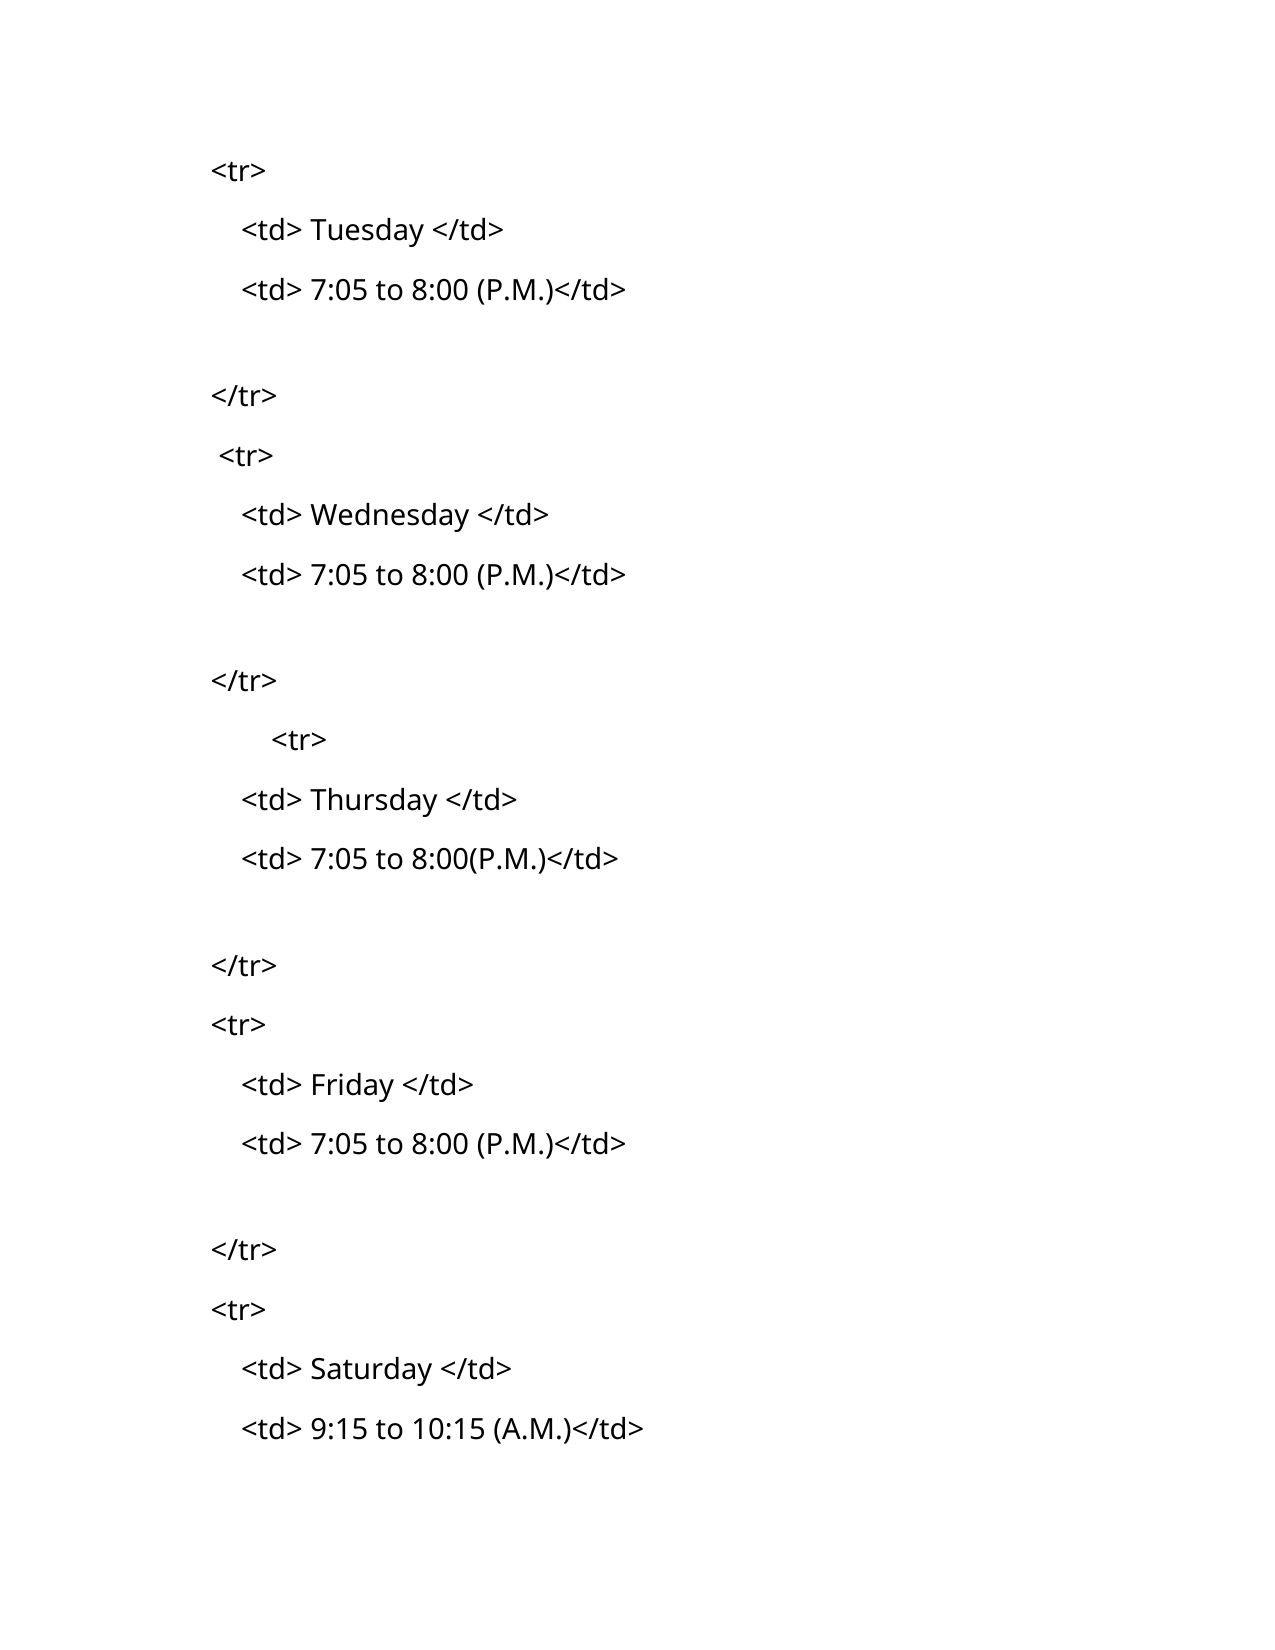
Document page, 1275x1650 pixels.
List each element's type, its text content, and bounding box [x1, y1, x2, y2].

text </tr> [150, 945, 1125, 984]
text <td> Tuesday </td> [150, 209, 1125, 249]
text <tr> [150, 150, 1125, 190]
text <td> 7:05 to 8:00 (P.M.)</td> [150, 1123, 1125, 1163]
text <td> Friday </td> [150, 1064, 1125, 1103]
text <td> 9:15 to 10:15 (A.M.)</td> [150, 1408, 1125, 1448]
text </tr> [150, 375, 1125, 415]
text <tr> [150, 435, 1125, 474]
text <td> Thursday </td> [150, 779, 1125, 819]
text </tr> [150, 1230, 1125, 1269]
text <tr> [150, 1004, 1125, 1044]
text <td> Wednesday </td> [150, 494, 1125, 534]
text <td> 7:05 to 8:00 (P.M.)</td> [150, 269, 1125, 309]
text <tr> [150, 1289, 1125, 1329]
text <td> Saturday </td> [150, 1349, 1125, 1388]
text <td> 7:05 to 8:00(P.M.)</td> [150, 838, 1125, 878]
text </tr> [150, 660, 1125, 700]
text <tr> [150, 719, 1125, 759]
text <td> 7:05 to 8:00 (P.M.)</td> [150, 554, 1125, 593]
